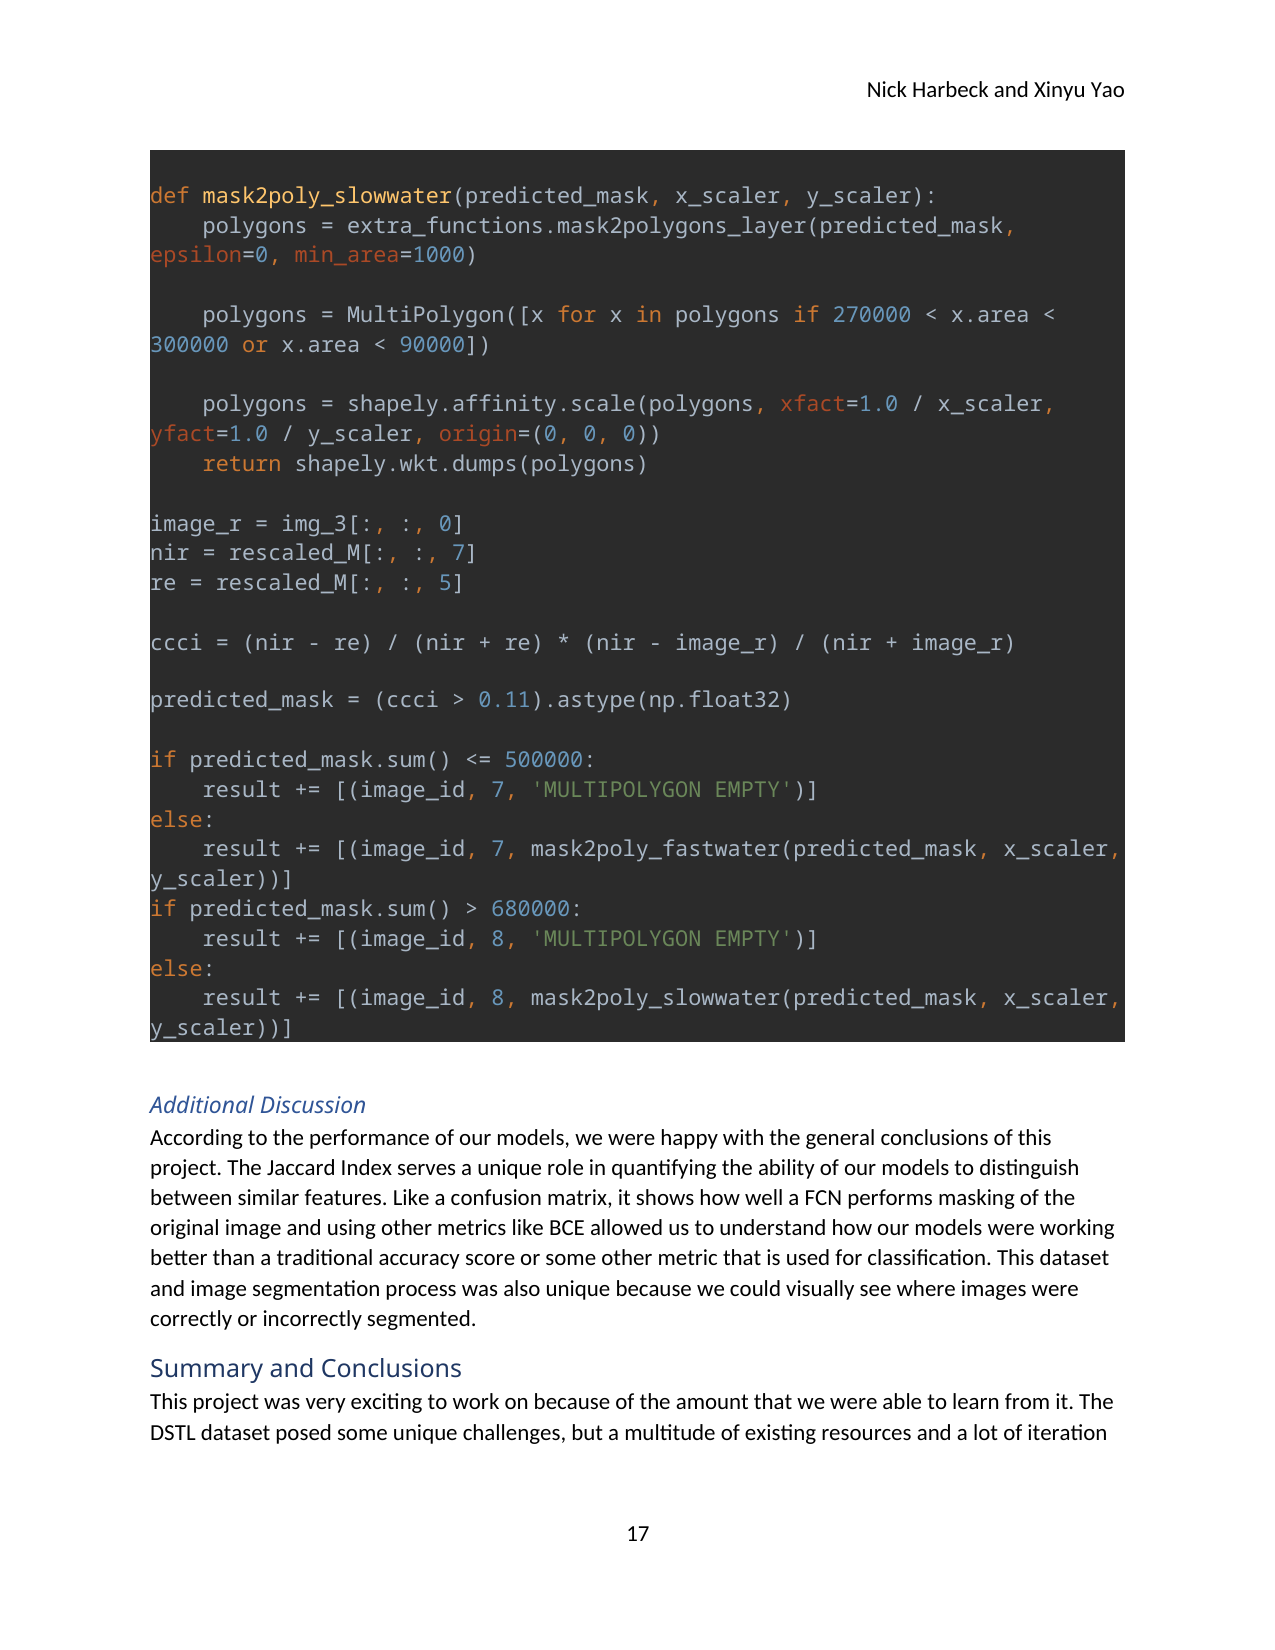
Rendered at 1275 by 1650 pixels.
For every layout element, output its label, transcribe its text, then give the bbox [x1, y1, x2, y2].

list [150, 1387, 1125, 1446]
subtitle Summary and Conclusions [150, 1351, 1125, 1385]
text predicted_mask = (ccci > 0.11).astype(np.float32) if predicted_mask.sum() <= 500000: result += [(image_id, 7, 'MULTIPOLYGON EMPTY')] else: result += [(image_id, 7, mask2poly_fastwater(predicted_mask, x_scaler, y_scaler))] if predicted_mask.sum() > 680000: result += [(image_id, 8, 'MULTIPOLYGON EMPTY')] else: result += [(image_id, 8, mask2poly_slowwater(predicted_mask, x_scaler, y_scaler))] [150, 684, 1125, 1042]
text def mask2poly_slowwater(predicted_mask, x_scaler, y_scaler): polygons = extra_functions.mask2polygons_layer(predicted_mask, epsilon=0, min_area=1000) polygons = MultiPolygon([x for x in polygons if 270000 < x.area < 300000 or x.area < 90000]) polygons = shapely.affinity.scale(polygons, xfact=1.0 / x_scaler, yfact=1.0 / y_scaler, origin=(0, 0, 0)) return shapely.wkt.dumps(polygons) [150, 150, 1125, 478]
text image_r = img_3[:, :, 0] nir = rescaled_M[:, :, 7] re = rescaled_M[:, :, 5] ccci = (nir - re) / (nir + re) * (nir - image_r) / (nir + image_r) [150, 507, 1125, 684]
subtitle Additional Discussion [150, 1089, 1125, 1120]
list According to the performance of our models, we were happy with the general conclusions of this project. The Jaccard Index serves a unique role in quantifying the ability of our models to distinguish between similar features. Like a confusion matrix, it shows how well a FCN performs masking of the original image and using other metrics like BCE allowed us to understand how our models were working better than a traditional accuracy score or some other metric that is used for classification. This dataset and image segmentation process was also unique because we could visually see where images were correctly or incorrectly segmented. [150, 1123, 1125, 1332]
